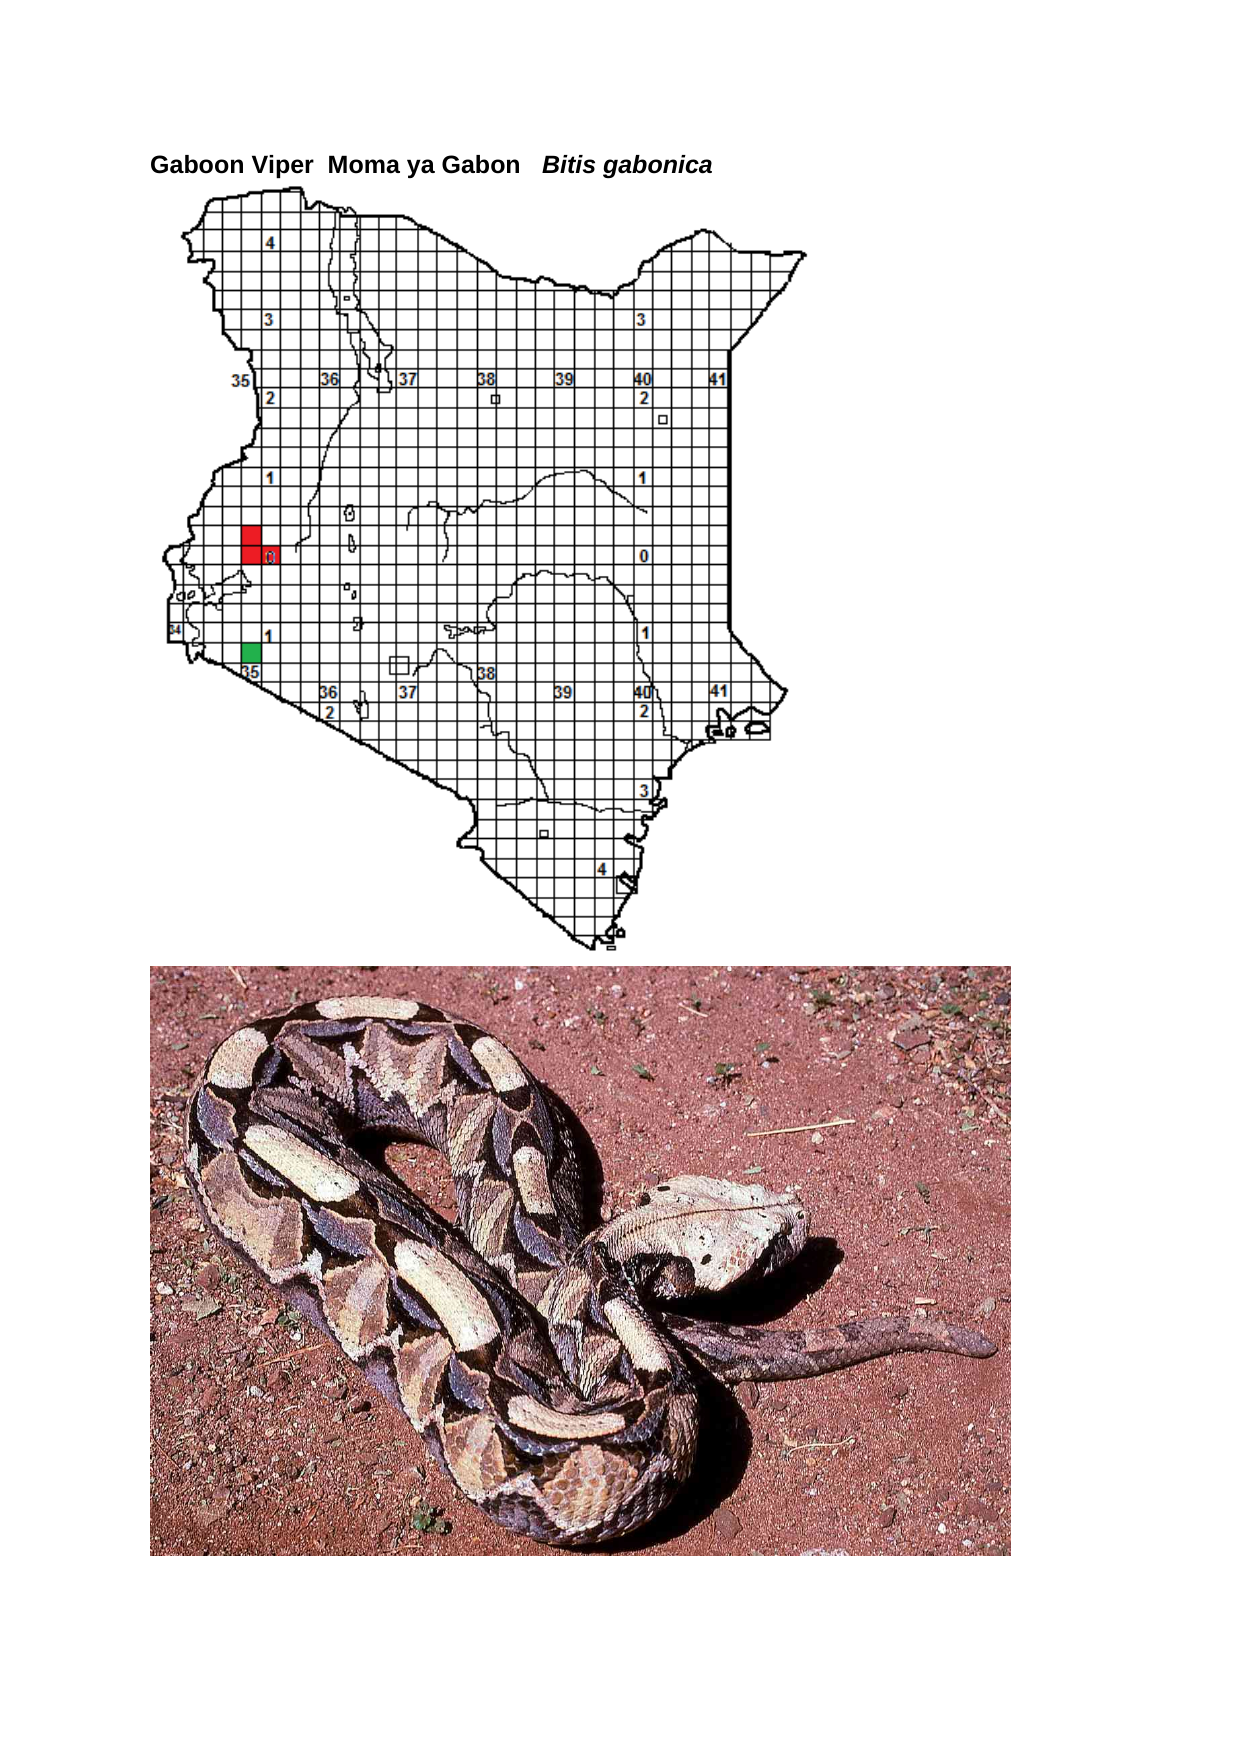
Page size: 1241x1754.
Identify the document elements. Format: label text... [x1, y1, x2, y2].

picture [150, 182, 839, 957]
picture [150, 966, 1011, 1556]
